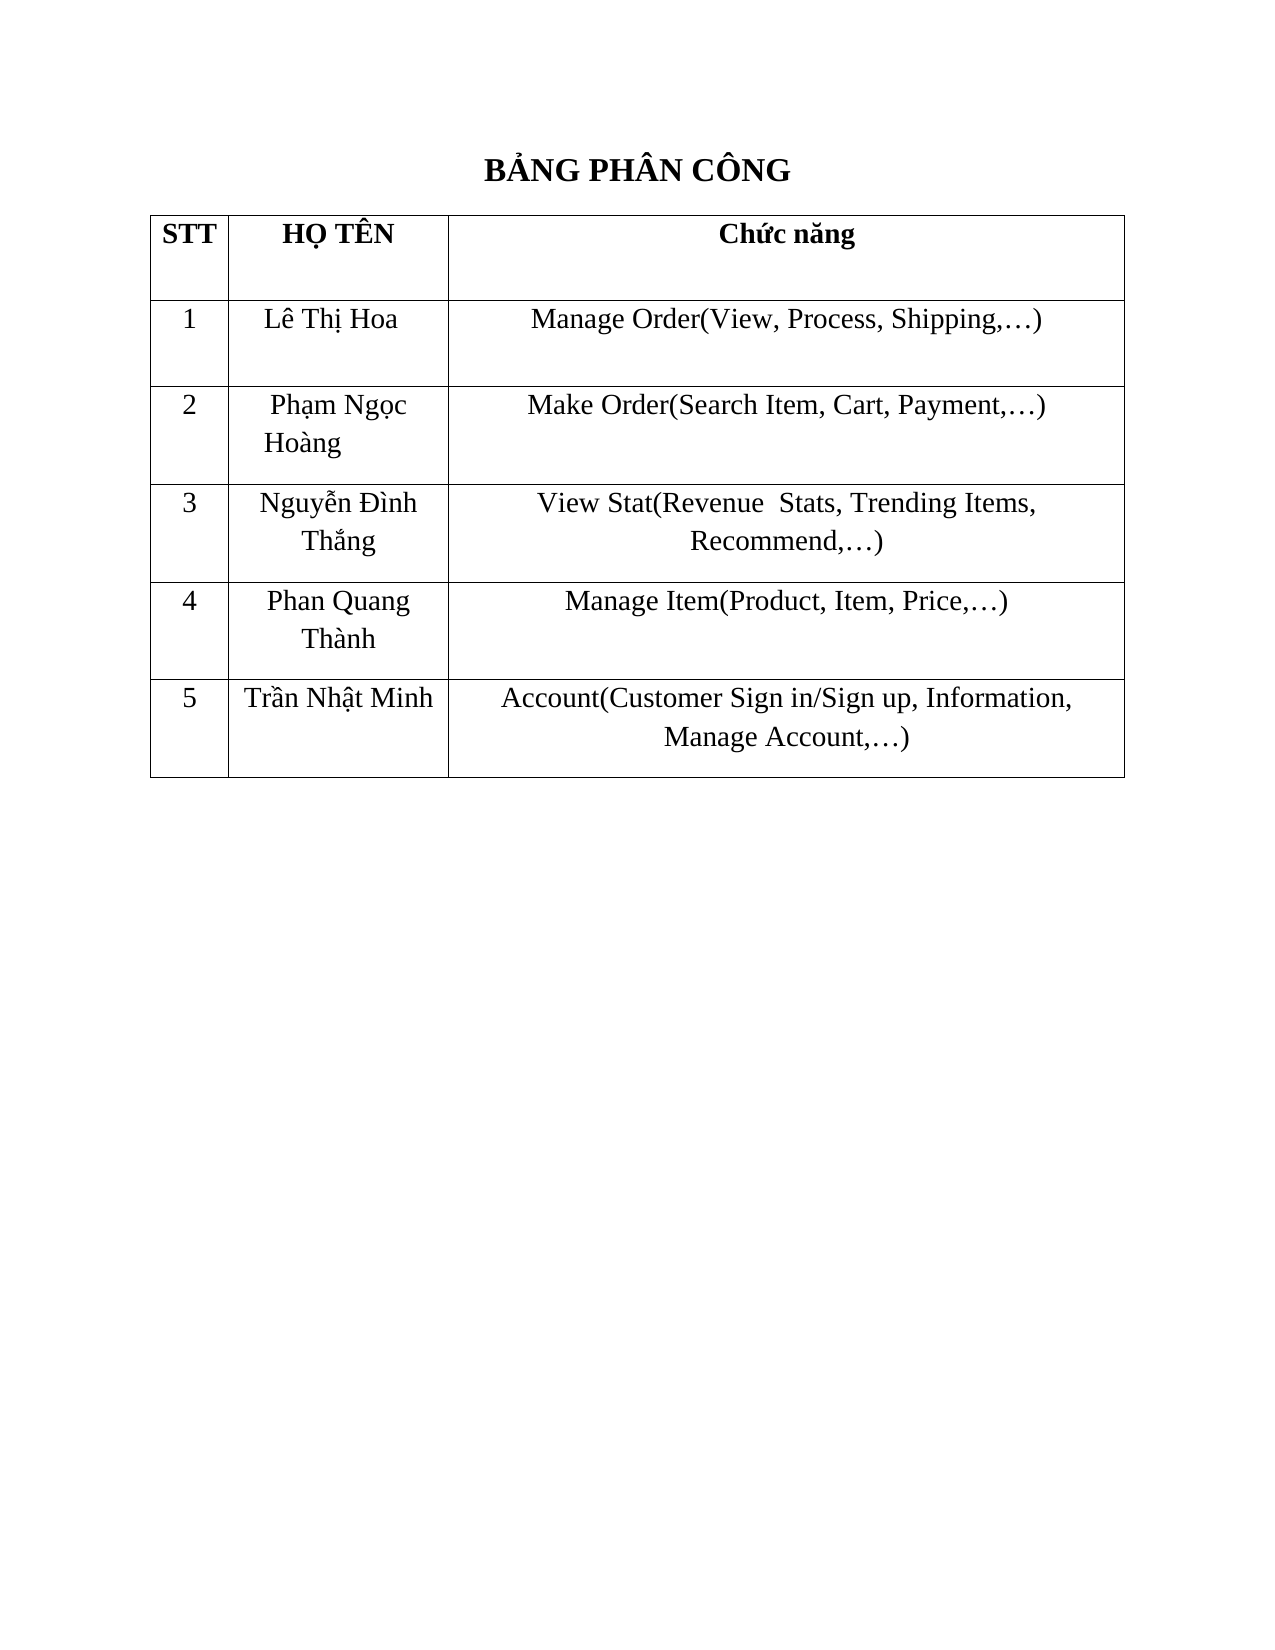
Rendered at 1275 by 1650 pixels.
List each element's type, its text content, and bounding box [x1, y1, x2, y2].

table_cell 1 [151, 301, 228, 386]
text BẢNG PHÂN CÔNG [150, 150, 1125, 188]
table_cell Phạm Ngọc Hoàng [229, 387, 448, 484]
table_cell Lê Thị Hoa [229, 301, 448, 386]
table_header Chức năng [449, 216, 1124, 300]
table_cell 5 [151, 680, 228, 777]
table_cell Trần Nhật Minh [229, 680, 448, 777]
table_cell Phan Quang Thành [229, 583, 448, 679]
table_cell Manage Item(Product, Item, Price,…) [449, 583, 1124, 679]
table_cell 2 [151, 387, 228, 484]
table_cell 3 [151, 485, 228, 582]
table_cell 4 [151, 583, 228, 679]
table_header STT [151, 216, 228, 300]
table_cell Make Order(Search Item, Cart, Payment,…) [449, 387, 1124, 484]
table_cell Nguyễn Đình Thắng [229, 485, 448, 582]
table_header HỌ TÊN [229, 216, 448, 300]
table_cell Account(Customer Sign in/Sign up, Information, Manage Account,…) [449, 680, 1124, 777]
table_cell View Stat(Revenue Stats, Trending Items, Recommend,…) [449, 485, 1124, 582]
table_cell Manage Order(View, Process, Shipping,…) [449, 301, 1124, 386]
